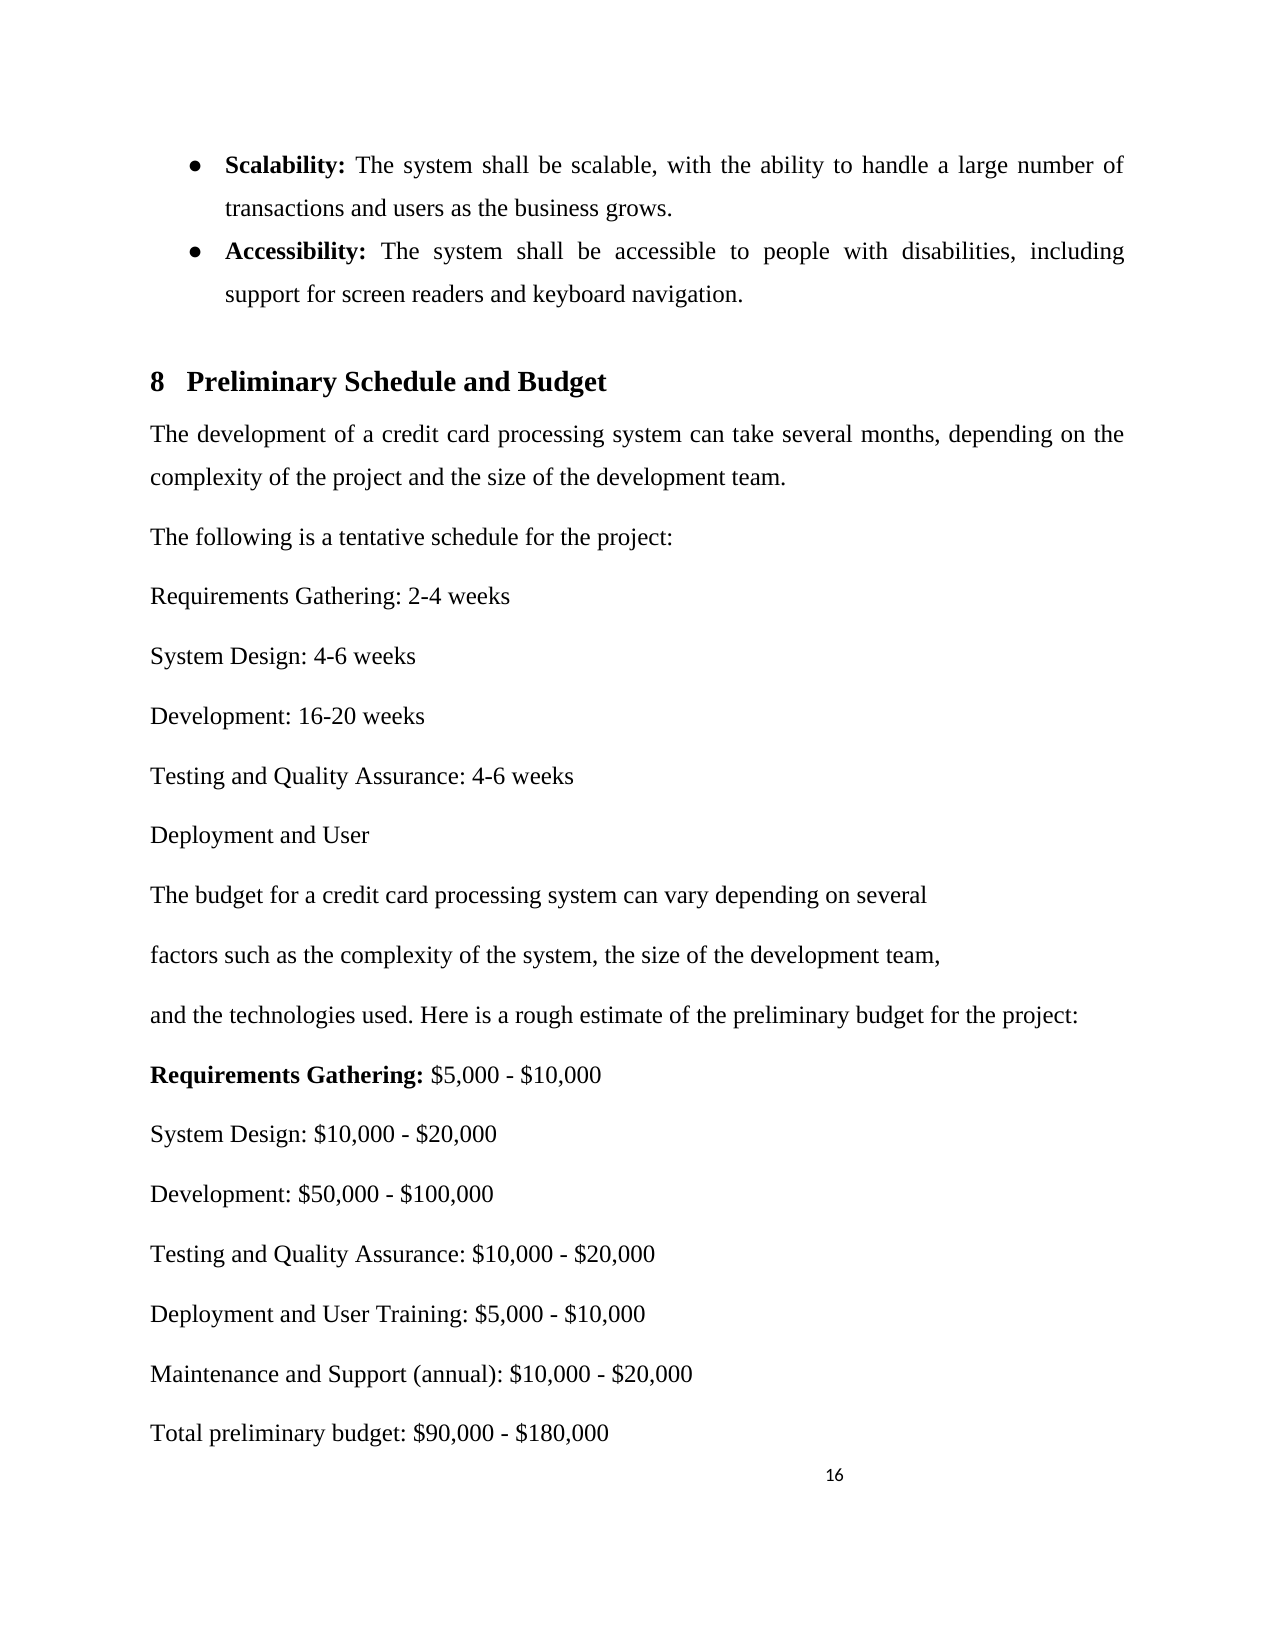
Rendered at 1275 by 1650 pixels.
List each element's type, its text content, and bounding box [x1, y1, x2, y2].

text Total preliminary budget: $90,000 - $180,000 [150, 1418, 1125, 1447]
text The development of a credit card processing system can take several months, depending on the complexity of the project and the size of the development team. [150, 419, 1125, 491]
subtitle 8 Preliminary Schedule and Budget [150, 364, 1125, 398]
text Development: $50,000 - $100,000 [150, 1179, 1125, 1208]
text Testing and Quality Assurance: 4-6 weeks [150, 761, 1125, 789]
text System Design: 4-6 weeks [150, 641, 1125, 670]
text The following is a tentative schedule for the project: [150, 522, 1125, 550]
text Requirements Gathering: 2-4 weeks [150, 581, 1125, 610]
text Deployment and User Training: $5,000 - $10,000 [150, 1299, 1125, 1328]
text and the technologies used. Here is a rough estimate of the preliminary budget for the project: [150, 1000, 1125, 1029]
text Maintenance and Support (annual): $10,000 - $20,000 [150, 1359, 1125, 1387]
text Testing and Quality Assurance: $10,000 - $20,000 [150, 1239, 1125, 1268]
text Deployment and User [150, 821, 1125, 849]
text Development: 16-20 weeks [150, 701, 1125, 730]
text The budget for a credit card processing system can vary depending on several [150, 880, 1125, 909]
text factors such as the complexity of the system, the size of the development team, [150, 940, 1125, 969]
text Requirements Gathering: $5,000 - $10,000 [150, 1060, 1125, 1088]
list Accessibility: The system shall be accessible to people with disabilities, including support for screen readers and keyboard navigation. [187, 236, 1125, 308]
list Scalability: The system shall be scalable, with the ability to handle a large number of transactions and users as the business grows. [187, 150, 1125, 222]
text System Design: $10,000 - $20,000 [150, 1119, 1125, 1148]
